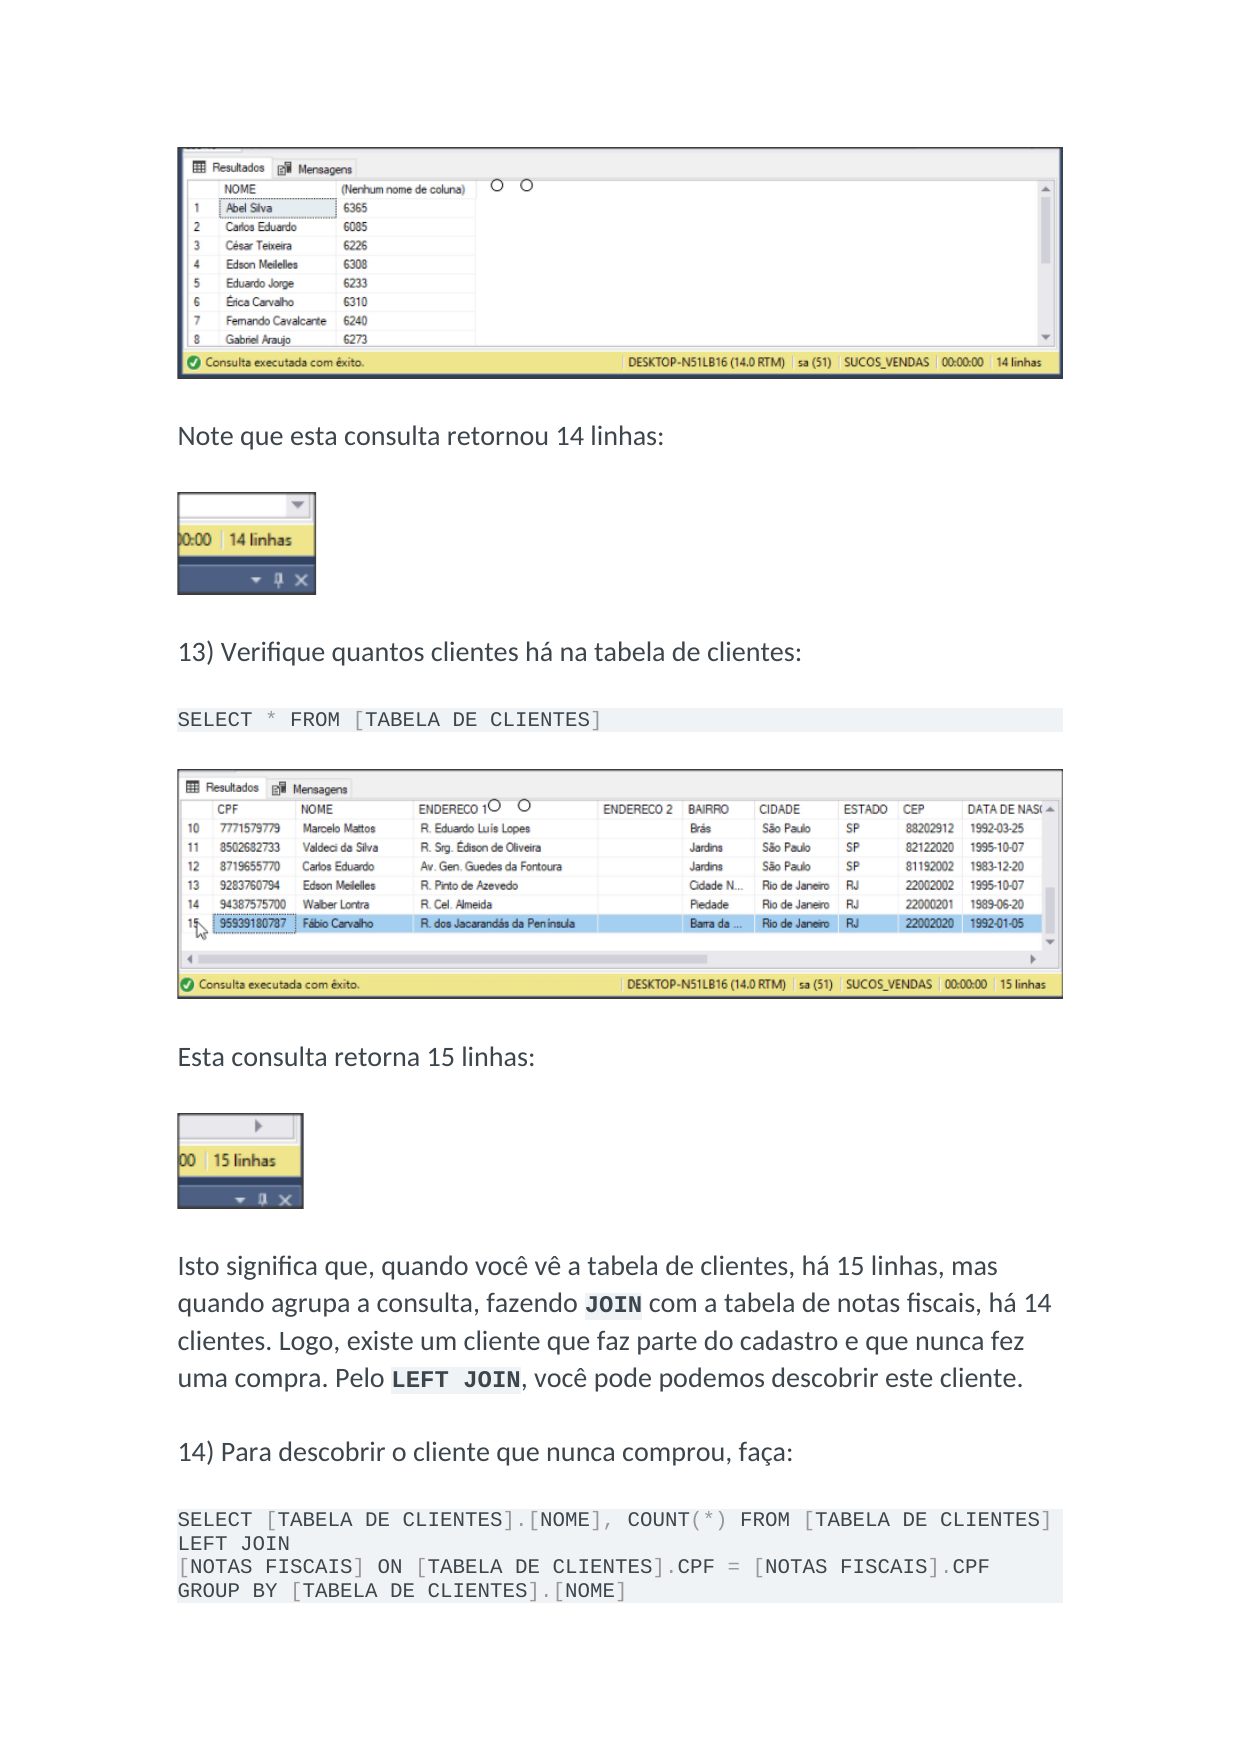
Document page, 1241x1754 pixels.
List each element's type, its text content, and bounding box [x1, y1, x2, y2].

picture [177, 1113, 304, 1209]
picture [177, 769, 1063, 999]
picture [177, 147, 1063, 379]
text SELECT [TABELA DE CLIENTES].[NOME], COUNT(*) FROM [TABELA DE CLIENTES] LEFT JOIN [177, 1509, 1063, 1556]
text Isto significa que, quando você vê a tabela de clientes, há 15 linhas, mas quando agrupa a consulta, fazendo JOIN com a tabela de notas fiscais, há 14 clientes. Logo, existe um cliente que faz parte do cadastro e que nunca fez uma compra. Pelo LEFT JOIN, você pode podemos descobrir este cliente. [177, 1248, 1063, 1394]
text Note que esta consulta retornou 14 linhas: [177, 418, 1063, 452]
text GROUP BY [TABELA DE CLIENTES].[NOME] [177, 1580, 1063, 1603]
picture [177, 492, 317, 595]
text 14) Para descobrir o cliente que nunca comprou, faça: [177, 1434, 1063, 1469]
text Esta consulta retorna 15 linhas: [177, 1038, 1063, 1073]
text SELECT * FROM [TABELA DE CLIENTES] [177, 708, 1063, 732]
text 13) Verifique quantos clientes há na tabela de clientes: [177, 634, 1063, 668]
text [NOTAS FISCAIS] ON [TABELA DE CLIENTES].CPF = [NOTAS FISCAIS].CPF [177, 1556, 1063, 1580]
